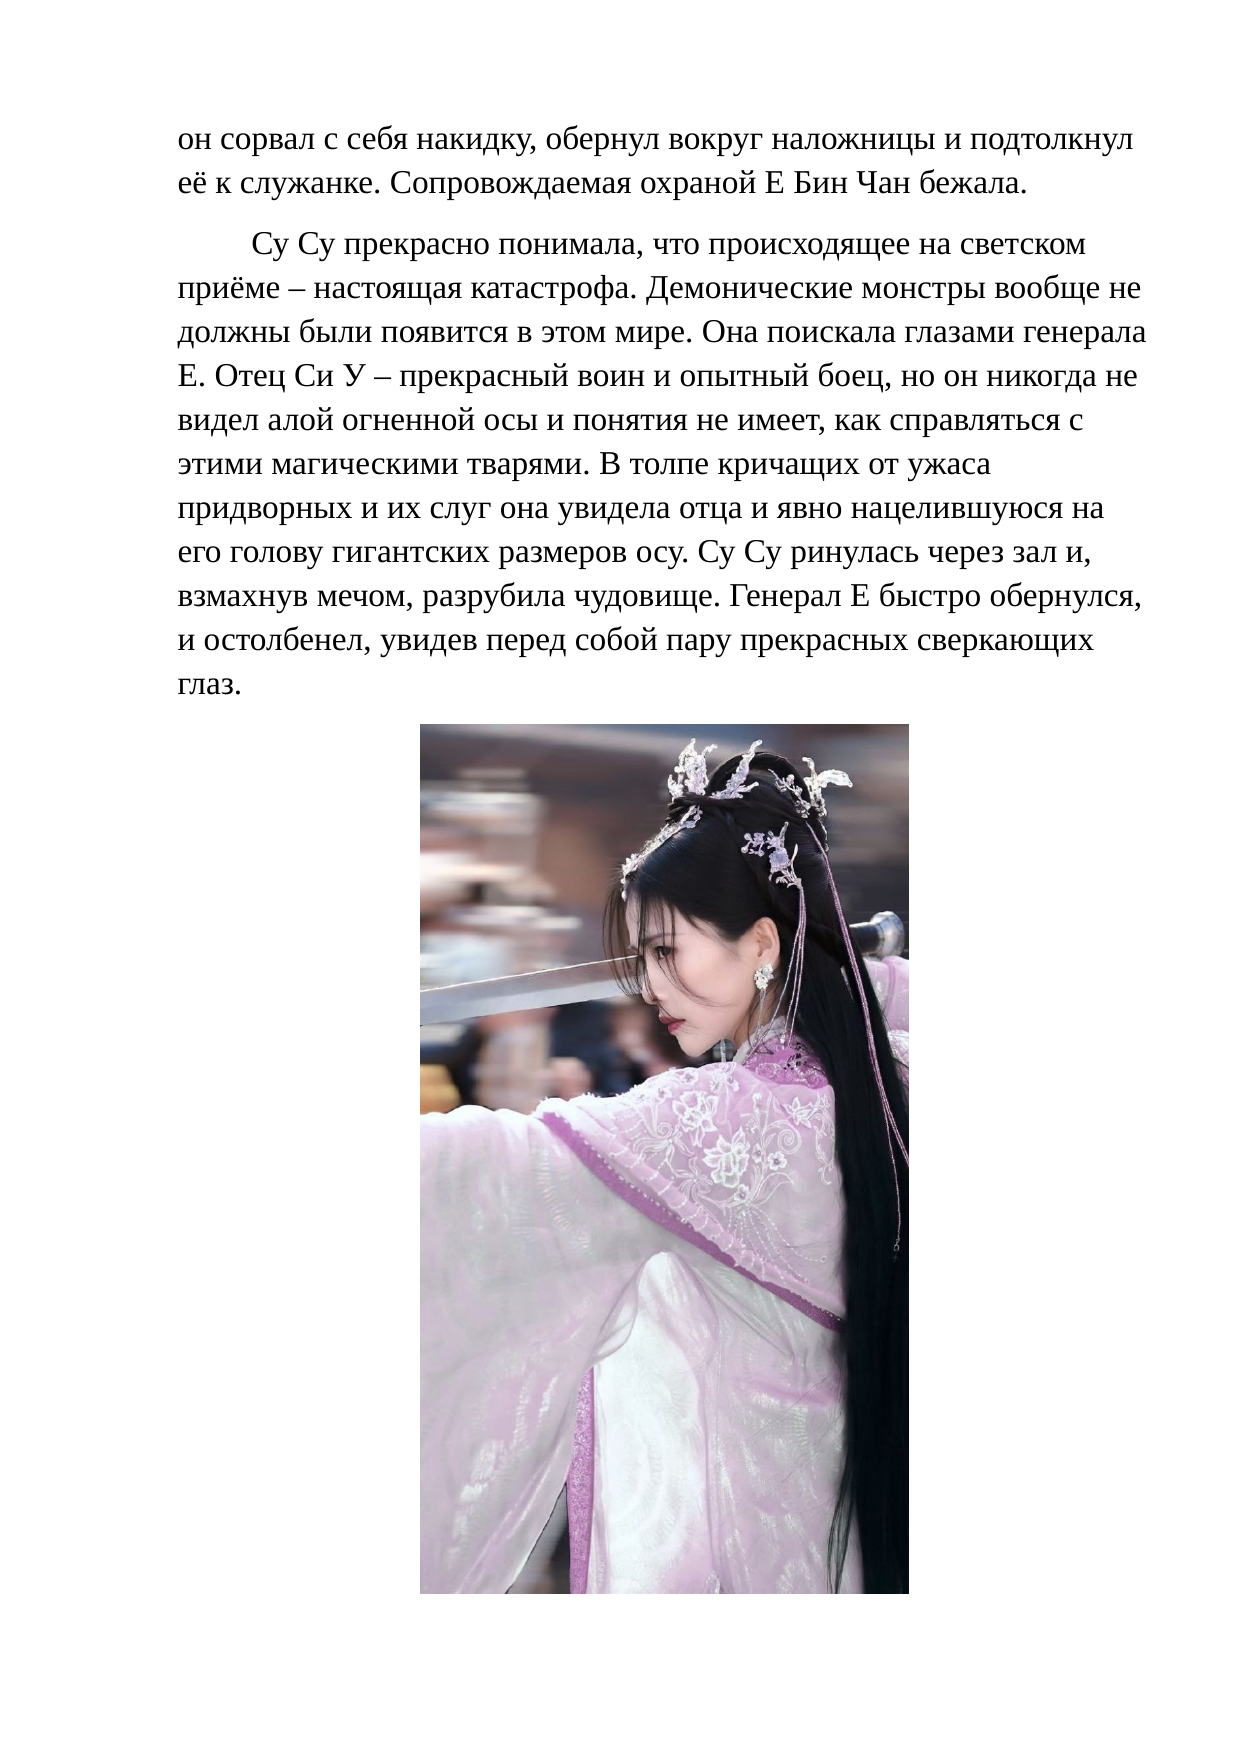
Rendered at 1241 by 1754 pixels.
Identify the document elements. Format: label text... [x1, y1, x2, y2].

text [177, 118, 1152, 201]
text Су Су прекрасно понимала, что происходящее на светском приёме – настоящая катастрофа. Демонические монстры вообще не должны были появится в этом мире. Она поискала глазами генерала Е. Отец Си У – прекрасный воин и опытный боец, но он никогда не видел алой огненной осы и понятия не имеет, как справляться с этими магическими тварями. В толпе кричащих от ужаса придворных и их слуг она увидела отца и явно нацелившуюся на его голову гигантских размеров осу. Су Су ринулась через зал и, взмахнув мечом, разрубила чудовище. Генерал Е быстро обернулся, и остолбенел, увидев перед собой пару прекрасных сверкающих глаз. [177, 223, 1152, 702]
picture [420, 724, 909, 1594]
